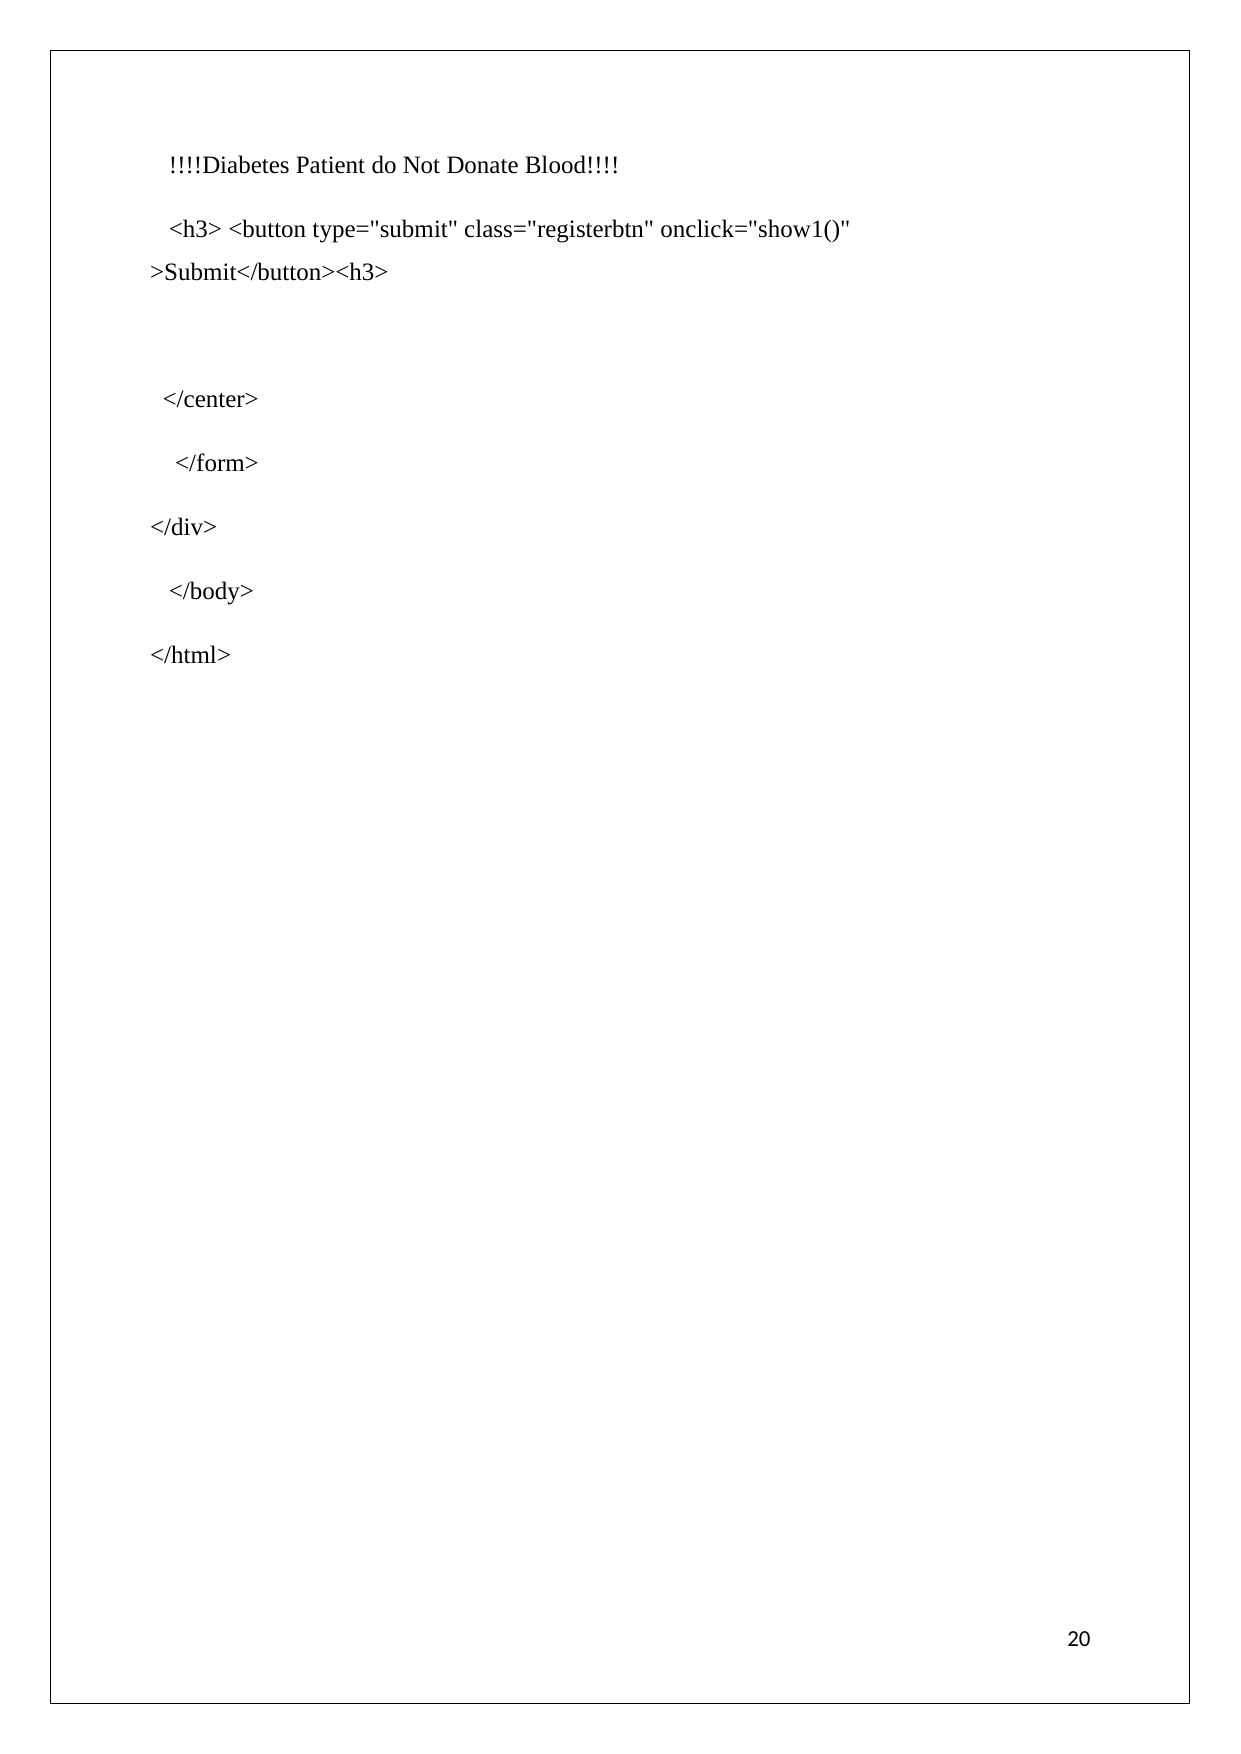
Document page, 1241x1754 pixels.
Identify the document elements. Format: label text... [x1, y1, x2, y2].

text </html> [150, 640, 1090, 668]
text !!!!Diabetes Patient do Not Donate Blood!!!! [150, 150, 1090, 179]
text </center> [150, 384, 1090, 413]
text </div> [150, 512, 1090, 541]
text <h3> <button type="submit" class="registerbtn" onclick="show1()" >Submit</button><h3> [150, 214, 1090, 286]
text </form> [150, 448, 1090, 477]
text </body> [150, 576, 1090, 604]
